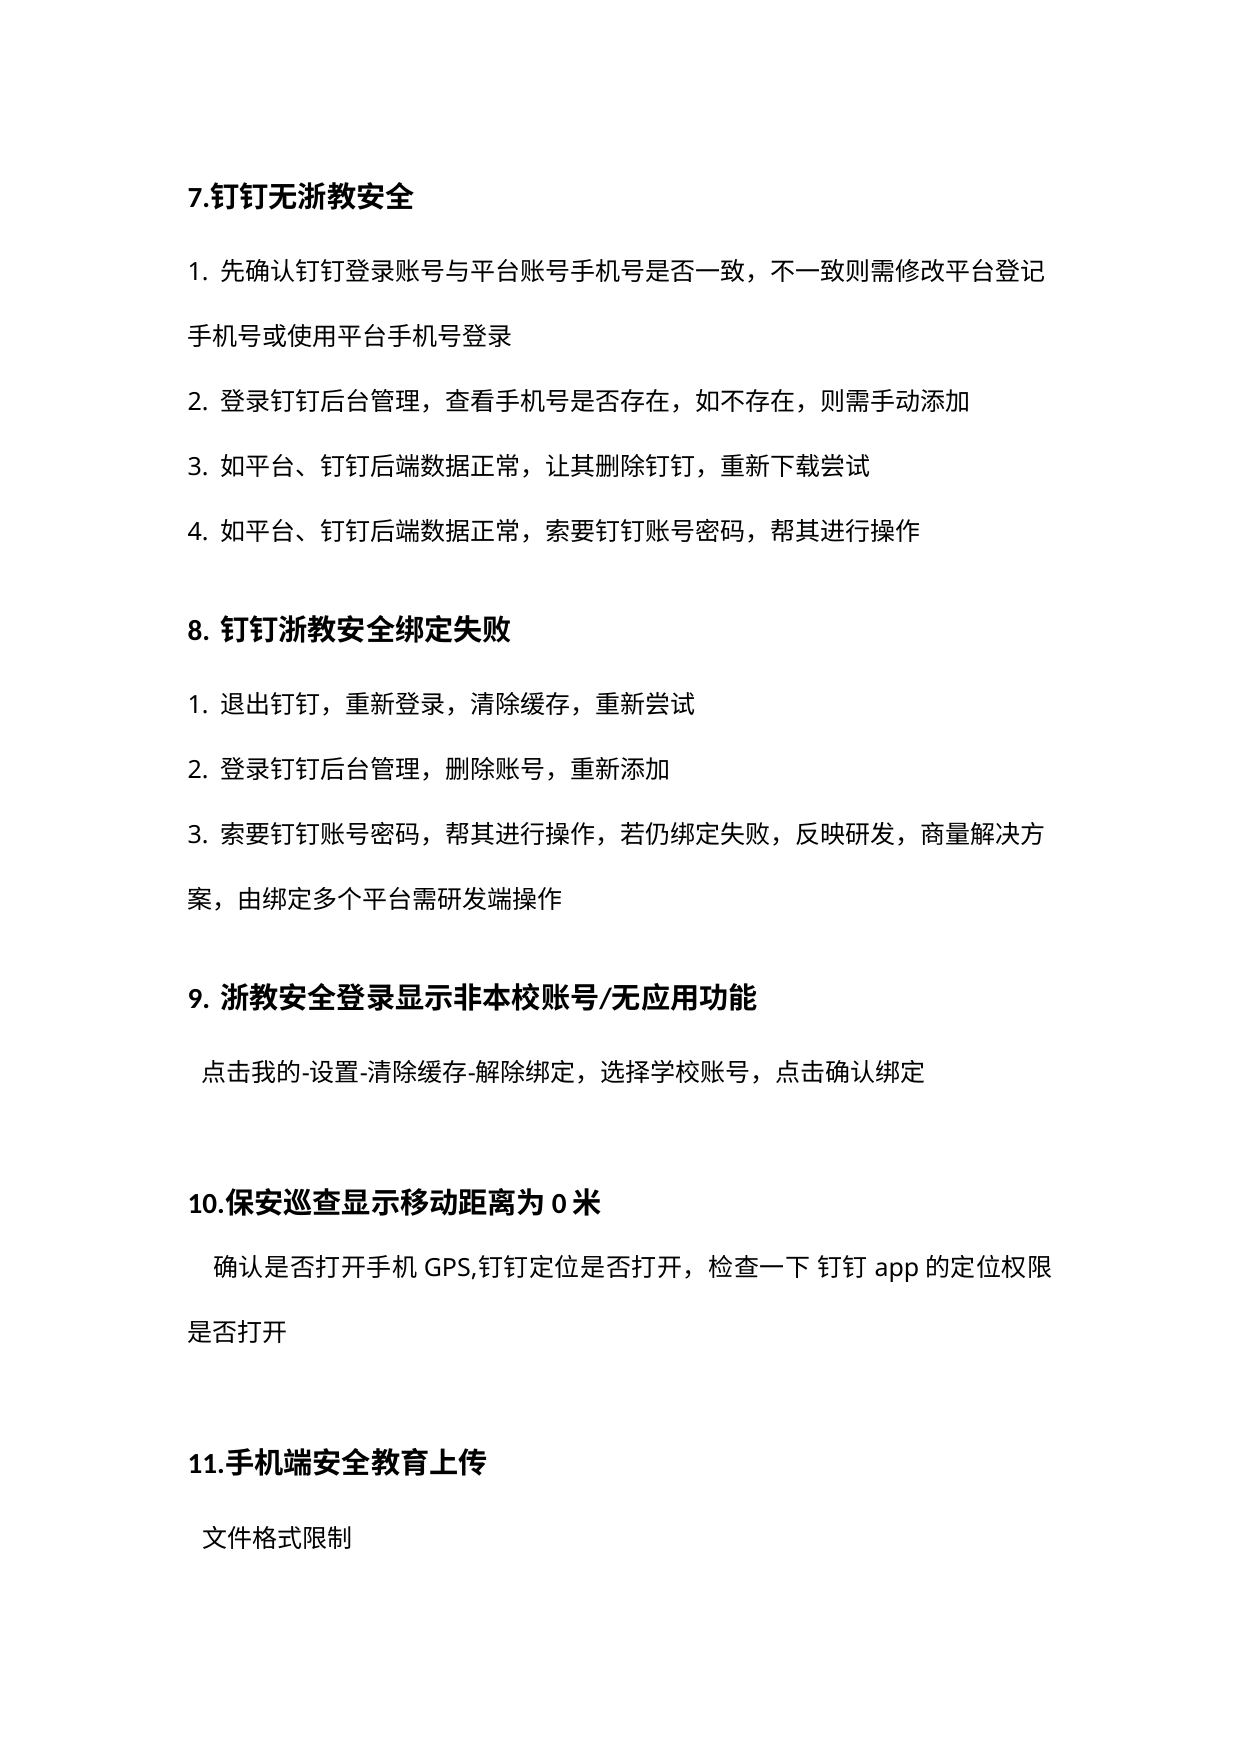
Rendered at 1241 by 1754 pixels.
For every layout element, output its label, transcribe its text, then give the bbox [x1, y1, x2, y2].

subtitle 7.钉钉无浙教安全 [187, 162, 1053, 227]
subtitle 浙教安全登录显示非本校账号/无应用功能 [187, 963, 1053, 1028]
list 确认是否打开手机GPS,钉钉定位是否打开，检查一下 钉钉app的定位权限 是否打开 [187, 1233, 1053, 1363]
list 索要钉钉账号密码，帮其进行操作，若仍绑定失败，反映研发，商量解决方案，由绑定多个平台需研发端操作 [187, 801, 1053, 931]
list 登录钉钉后台管理，删除账号，重新添加 [187, 736, 1053, 801]
list 退出钉钉，重新登录，清除缓存，重新尝试 [187, 671, 1053, 736]
subtitle 钉钉浙教安全绑定失败 [187, 595, 1053, 660]
subtitle 11.手机端安全教育上传 [187, 1428, 1053, 1493]
list 如平台、钉钉后端数据正常，索要钉钉账号密码，帮其进行操作 [187, 497, 1053, 562]
list 如平台、钉钉后端数据正常，让其删除钉钉，重新下载尝试 [187, 432, 1053, 497]
list 10.保安巡查显示移动距离为0米 [187, 1168, 1053, 1233]
list 先确认钉钉登录账号与平台账号手机号是否一致，不一致则需修改平台登记手机号或使用平台手机号登录 [187, 237, 1053, 367]
list 文件格式限制 [187, 1504, 1053, 1569]
list 点击我的-设置-清除缓存-解除绑定，选择学校账号，点击确认绑定 [187, 1038, 1053, 1103]
list 登录钉钉后台管理，查看手机号是否存在，如不存在，则需手动添加 [187, 367, 1053, 432]
